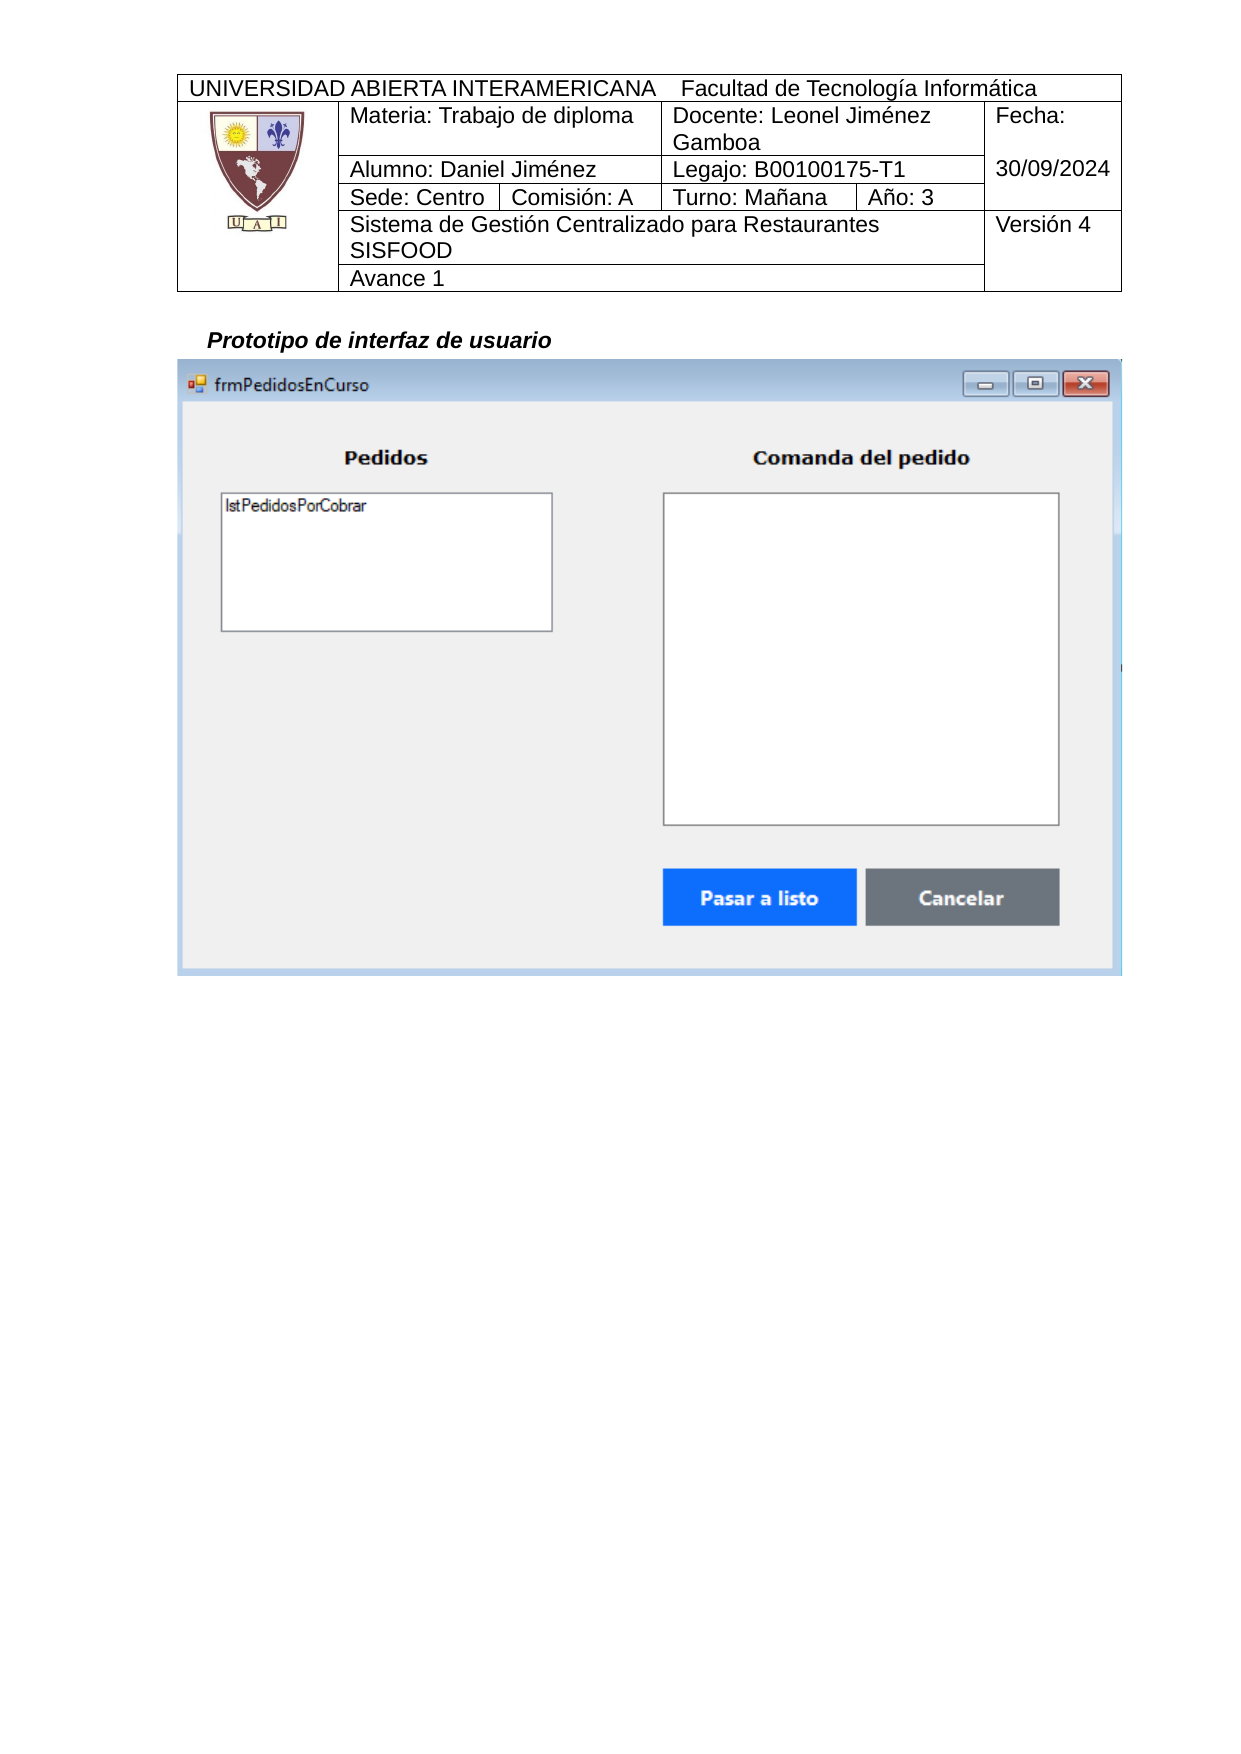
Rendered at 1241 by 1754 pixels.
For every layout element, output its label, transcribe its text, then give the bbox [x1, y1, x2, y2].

picture [188, 102, 327, 236]
subtitle Prototipo de interfaz de usuario [207, 327, 1122, 353]
picture [177, 359, 1123, 976]
